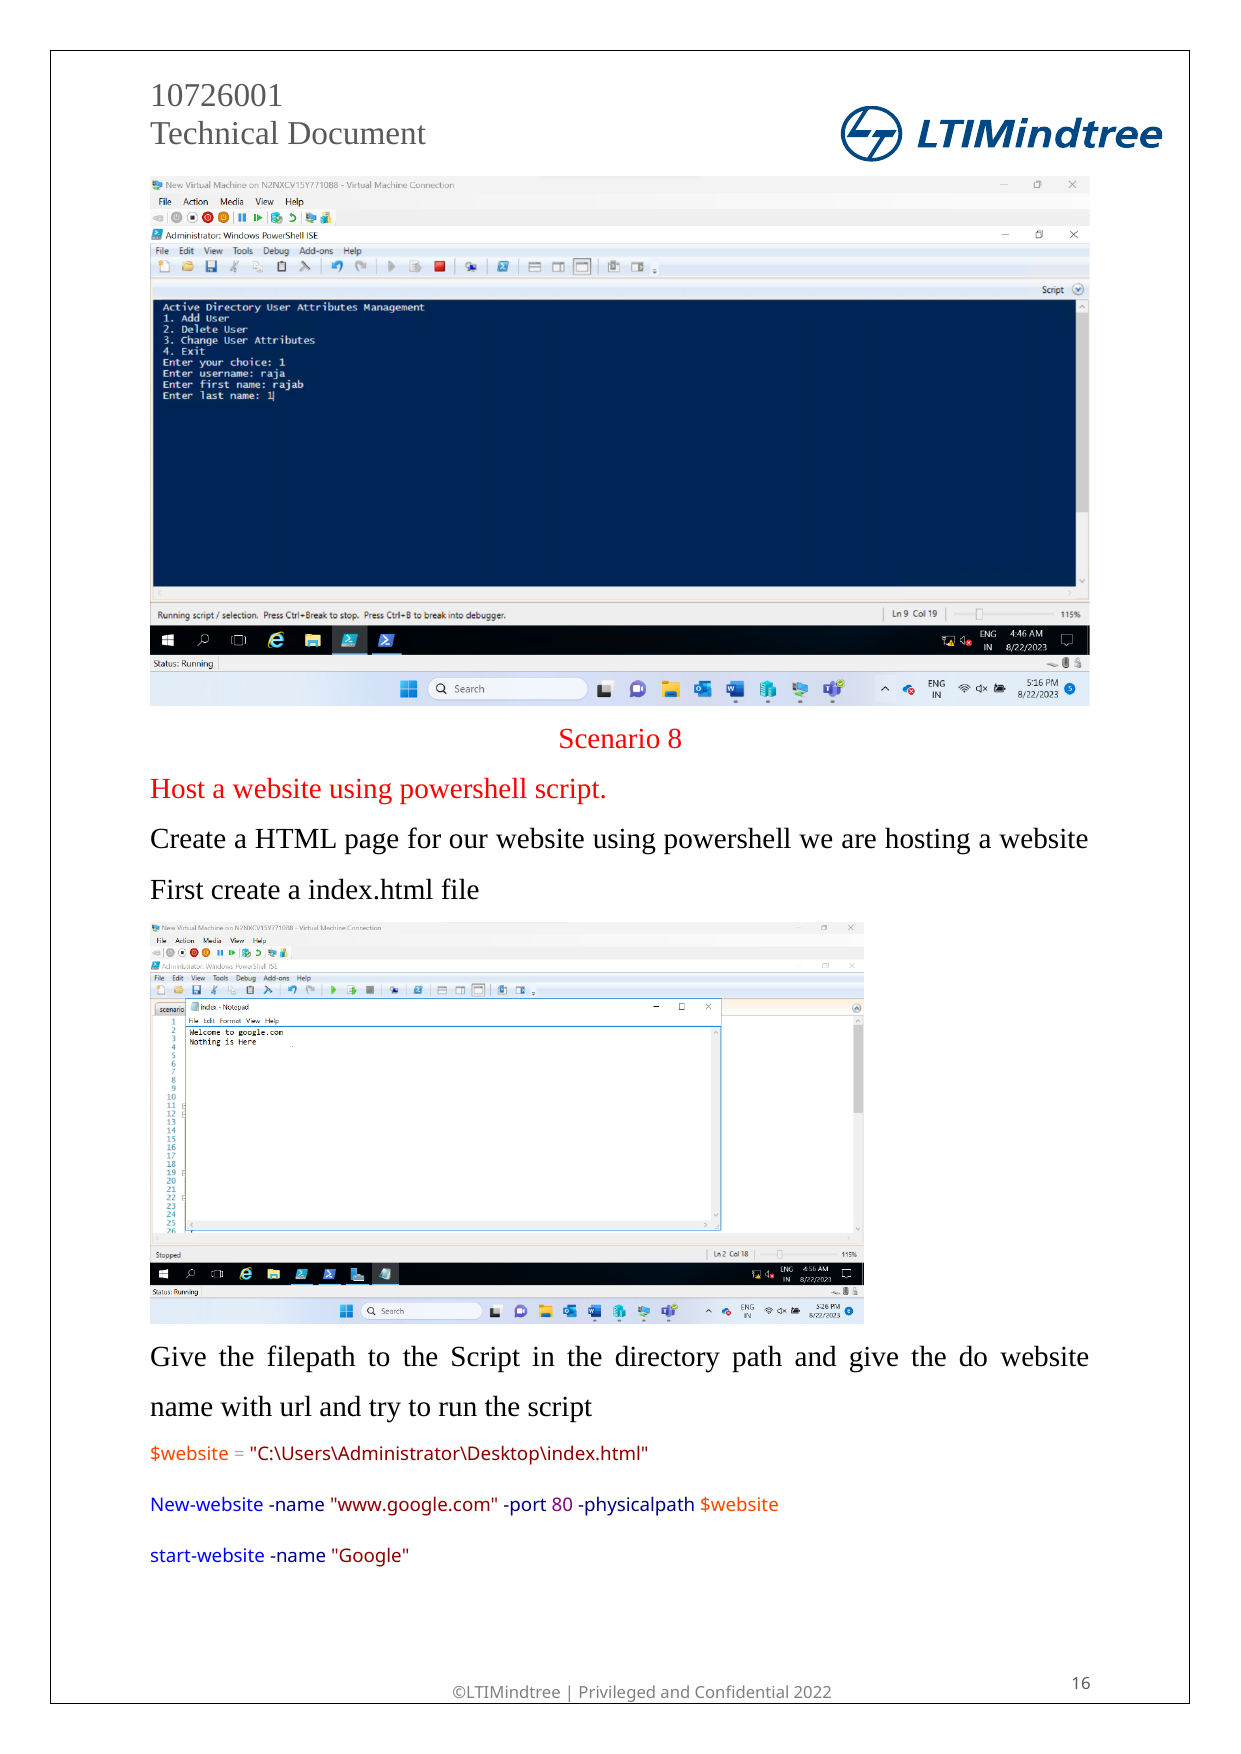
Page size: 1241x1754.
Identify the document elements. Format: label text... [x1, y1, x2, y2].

text Create a HTML page for our website using powershell we are hosting a website First create a index.html file [150, 821, 1090, 905]
text Host a website using powershell script. [150, 771, 1090, 805]
text Give the filepath to the Script in the directory path and give the do website name with url and try to run the script [150, 1339, 1090, 1423]
text Scenario 8 [150, 721, 1090, 754]
picture [150, 922, 864, 1324]
text start-website -name "Google" [150, 1542, 1090, 1567]
text New-website -name "www.google.com" -port 80 -physicalpath $website [150, 1491, 1090, 1516]
picture [150, 176, 1090, 706]
text $website = "C:\Users\Administrator\Desktop\index.html" [150, 1440, 1090, 1465]
